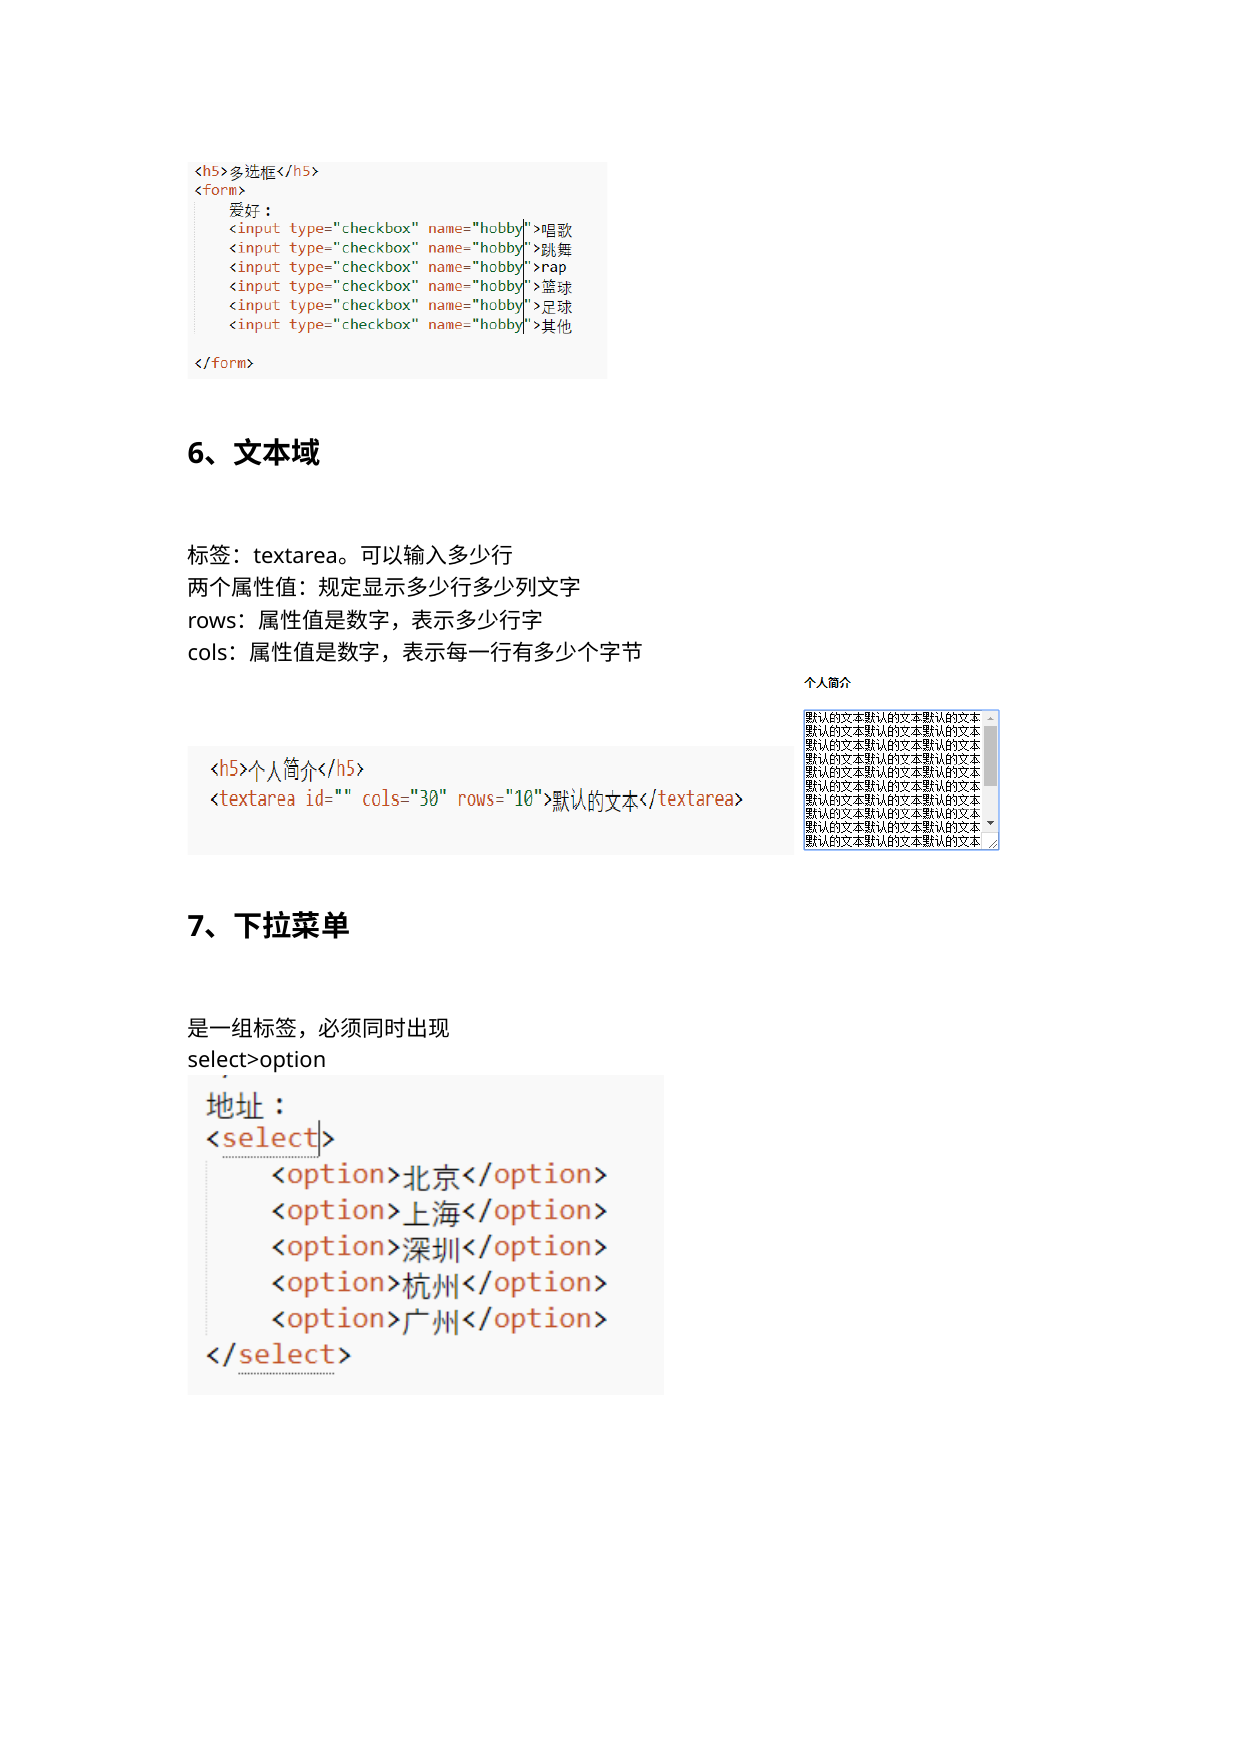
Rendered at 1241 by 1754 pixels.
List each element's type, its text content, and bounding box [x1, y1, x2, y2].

text 两个属性值：规定显示多少行多少列文字 [187, 570, 1053, 602]
subtitle 7、下拉菜单 [187, 892, 1053, 957]
picture [187, 162, 608, 379]
picture [187, 1075, 664, 1395]
text 是一组标签，必须同时出现 [187, 1011, 1053, 1043]
picture [800, 675, 1043, 855]
text select>option [187, 1043, 1053, 1076]
text rows：属性值是数字，表示多少行字 [187, 602, 1053, 635]
subtitle 6、文本域 [187, 419, 1053, 484]
text 标签：textarea。可以输入多少行 [187, 537, 1053, 570]
picture [187, 746, 795, 855]
text cols：属性值是数字，表示每一行有多少个字节 [187, 635, 1053, 667]
